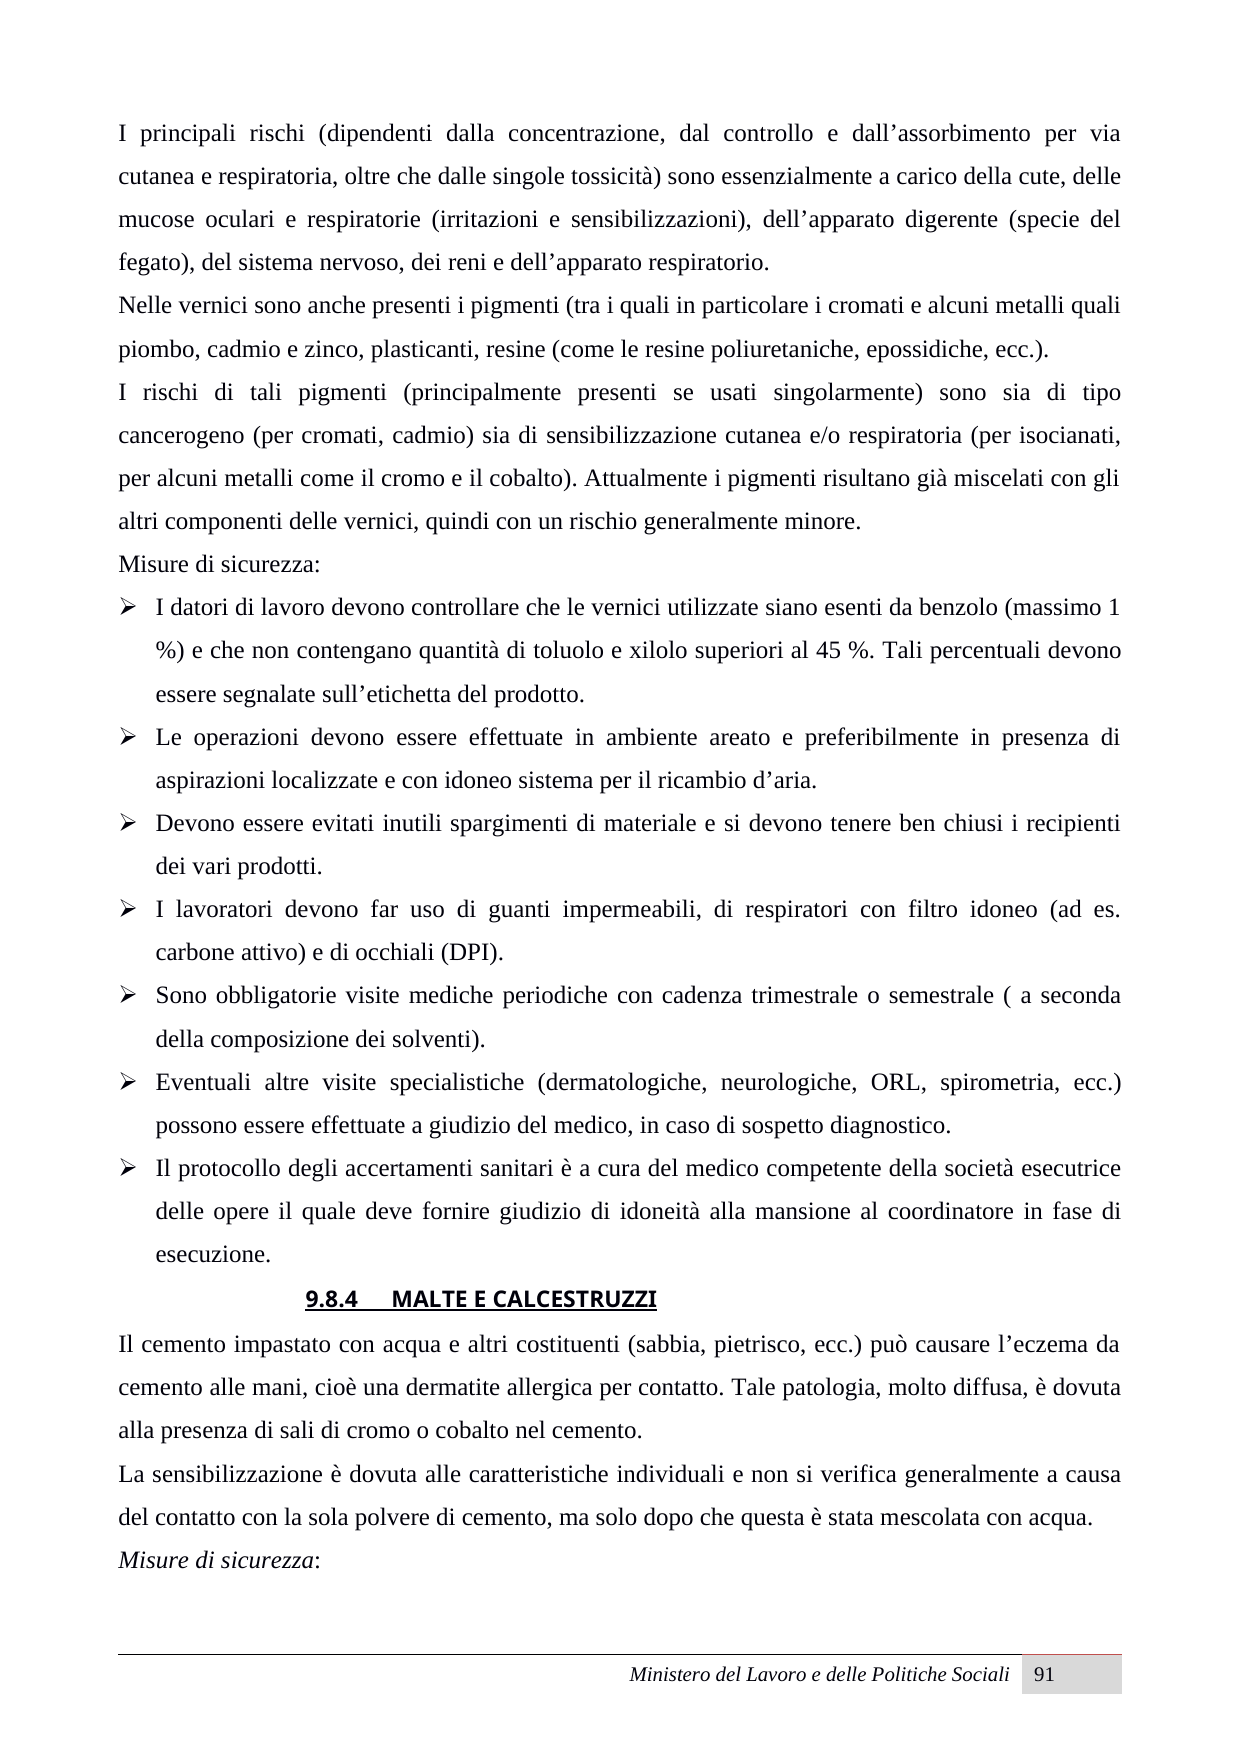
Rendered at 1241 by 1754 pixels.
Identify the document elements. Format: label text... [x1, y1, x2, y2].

list I datori di lavoro devono controllare che le vernici utilizzate siano esenti da benzolo (massimo 1 %) e che non contengano quantità di toluolo e xilolo superiori al 45 %. Tali percentuali devono essere segnalate sull’etichetta del prodotto. [118, 592, 1122, 707]
list Le operazioni devono essere effettuate in ambiente areato e preferibilmente in presenza di aspirazioni localizzate e con idoneo sistema per il ricambio d’aria. [118, 722, 1122, 794]
text La sensibilizzazione è dovuta alle caratteristiche individuali e non si verifica generalmente a causa del contatto con la sola polvere di cemento, ma solo dopo che questa è stata mescolata con acqua. [118, 1459, 1122, 1531]
list Devono essere evitati inutili spargimenti di materiale e si devono tenere ben chiusi i recipienti dei vari prodotti. [118, 808, 1122, 880]
subtitle 9.8.4 MALTE E CALCESTRUZZI [305, 1282, 1122, 1314]
list Il protocollo degli accertamenti sanitari è a cura del medico competente della società esecutrice delle opere il quale deve fornire giudizio di idoneità alla mansione al coordinatore in fase di esecuzione. [118, 1153, 1122, 1268]
text I rischi di tali pigmenti (principalmente presenti se usati singolarmente) sono sia di tipo cancerogeno (per cromati, cadmio) sia di sensibilizzazione cutanea e/o respiratoria (per isocianati, per alcuni metalli come il cromo e il cobalto). Attualmente i pigmenti risultano già miscelati con gli altri componenti delle vernici, quindi con un rischio generalmente minore. [118, 377, 1122, 535]
text I principali rischi (dipendenti dalla concentrazione, dal controllo e dall’assorbimento per via cutanea e respiratoria, oltre che dalle singole tossicità) sono essenzialmente a carico della cute, delle mucose oculari e respiratorie (irritazioni e sensibilizzazioni), dell’apparato digerente (specie del fegato), del sistema nervoso, dei reni e dell’apparato respiratorio. [118, 118, 1122, 276]
list Sono obbligatorie visite mediche periodiche con cadenza trimestrale o semestrale ( a seconda della composizione dei solventi). [118, 981, 1122, 1052]
text Nelle vernici sono anche presenti i pigmenti (tra i quali in particolare i cromati e alcuni metalli quali piombo, cadmio e zinco, plasticanti, resine (come le resine poliuretaniche, epossidiche, ecc.). [118, 291, 1122, 362]
text Il cemento impastato con acqua e altri costituenti (sabbia, pietrisco, ecc.) può causare l’eczema da cemento alle mani, cioè una dermatite allergica per contatto. Tale patologia, molto diffusa, è dovuta alla presenza di sali di cromo o cobalto nel cemento. [118, 1329, 1122, 1444]
list Eventuali altre visite specialistiche (dermatologiche, neurologiche, ORL, spirometria, ecc.) possono essere effettuate a giudizio del medico, in caso di sospetto diagnostico. [118, 1067, 1122, 1139]
text Misure di sicurezza: [118, 1545, 1122, 1574]
text Misure di sicurezza: [118, 549, 1122, 578]
list I lavoratori devono far uso di guanti impermeabili, di respiratori con filtro idoneo (ad es. carbone attivo) e di occhiali (DPI). [118, 894, 1122, 966]
